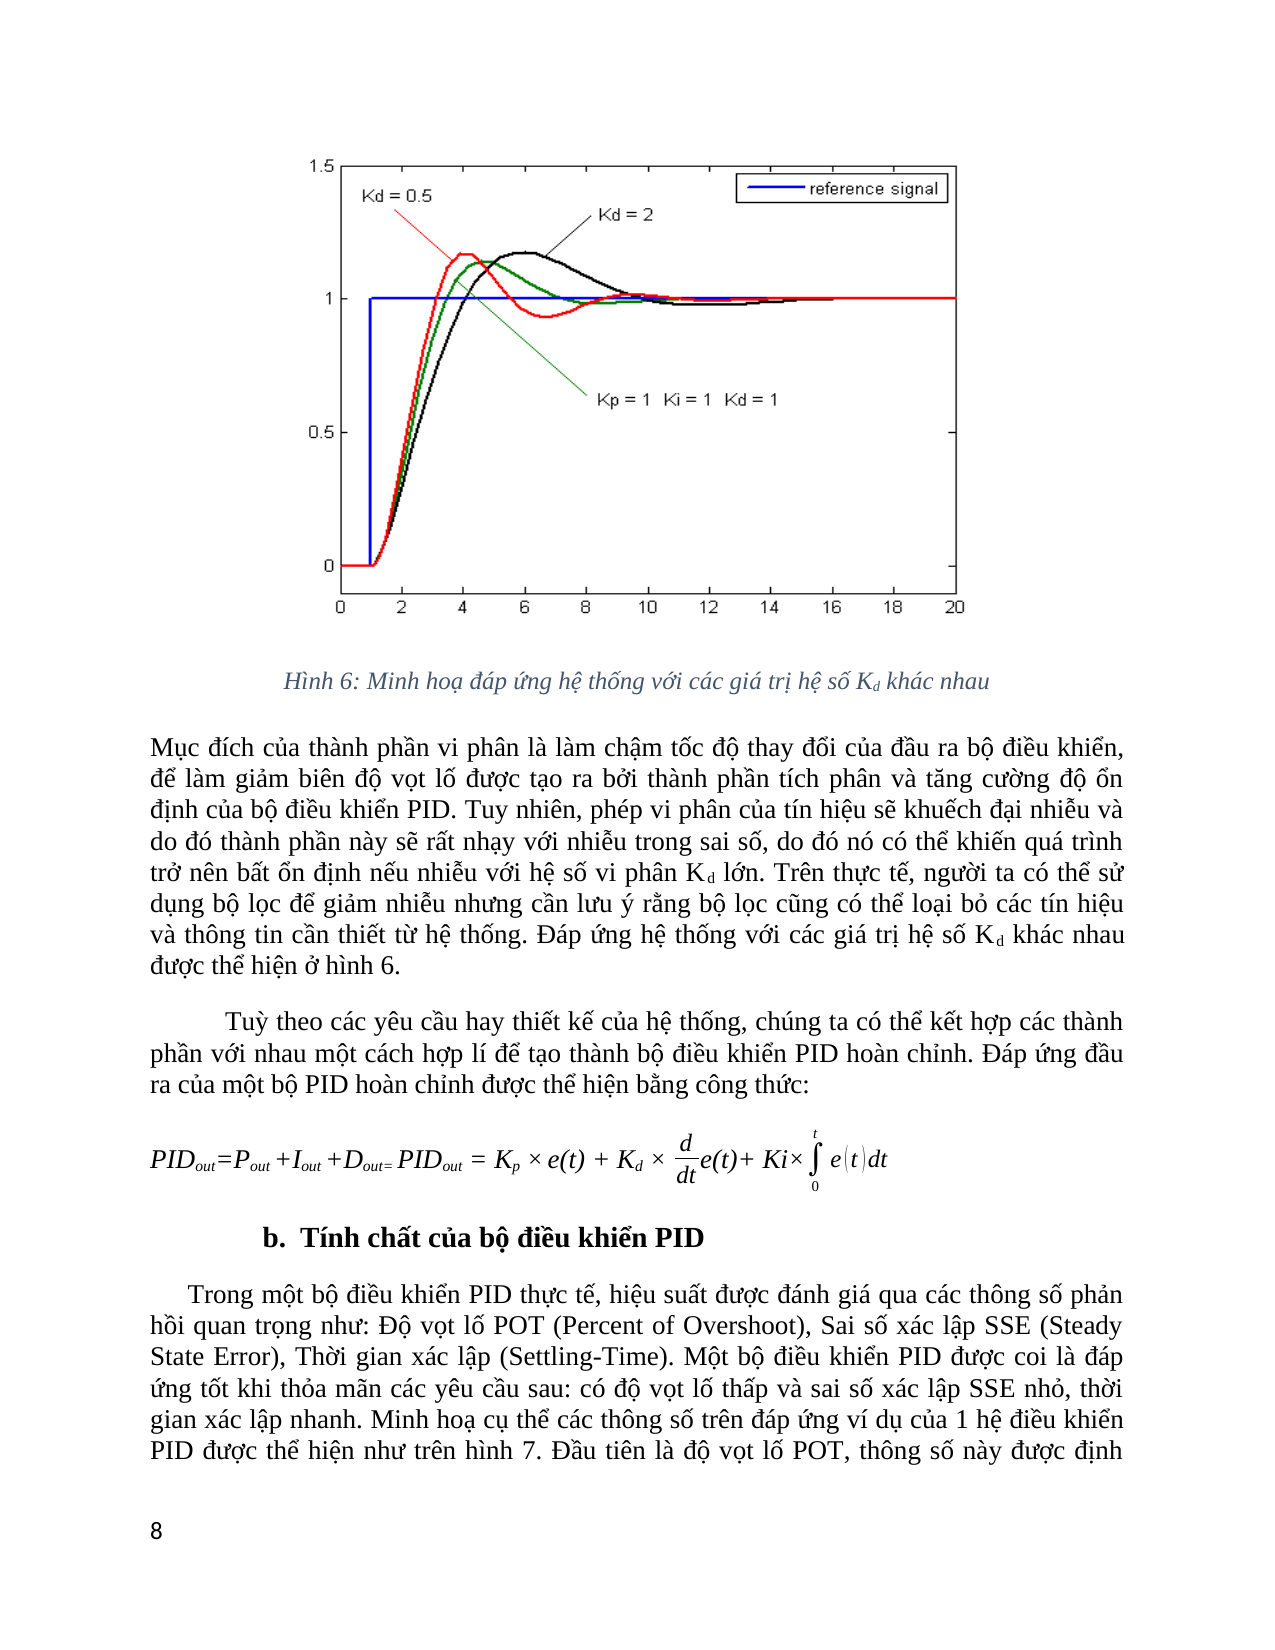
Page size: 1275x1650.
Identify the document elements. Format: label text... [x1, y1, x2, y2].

text Mục đích của thành phần vi phân là làm chậm tốc độ thay đổi của đầu ra bộ điều khiển, để làm giảm biên độ vọt lố được tạo ra bởi thành phần tích phân và tăng cường độ ổn định của bộ điều khiển PID. Tuy nhiên, phép vi phân của tín hiệu sẽ khuếch đại nhiễu và do đó thành phần này sẽ rất nhạy với nhiễu trong sai số, do đó nó có thể khiến quá trình trở nên bất ổn định nếu nhiễu với hệ số vi phân Kd lớn. Trên thực tế, người ta có thể sử dụng bộ lọc để giảm nhiễu nhưng cần lưu ý rằng bộ lọc cũng có thể loại bỏ các tín hiệu và thông tin cần thiết từ hệ thống. Đáp ứng hệ thống với các giá trị hệ số Kd khác nhau được thể hiện ở hình 6. [150, 732, 1125, 981]
text Tuỳ theo các yêu cầu hay thiết kế của hệ thống, chúng ta có thể kết hợp các thành phần với nhau một cách hợp lí để tạo thành bộ điều khiển PID hoàn chỉnh. Đáp ứng đầu ra của một bộ PID hoàn chỉnh được thể hiện bằng công thức: [150, 1006, 1125, 1099]
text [150, 1278, 1125, 1465]
text PIDout=Pout +Iout +Dout= PIDout = Kp e(t) + Kd e(t)+ Ki [150, 1124, 1125, 1195]
picture [308, 157, 967, 617]
list Tính chất của bộ điều khiển PID [262, 1220, 1125, 1253]
